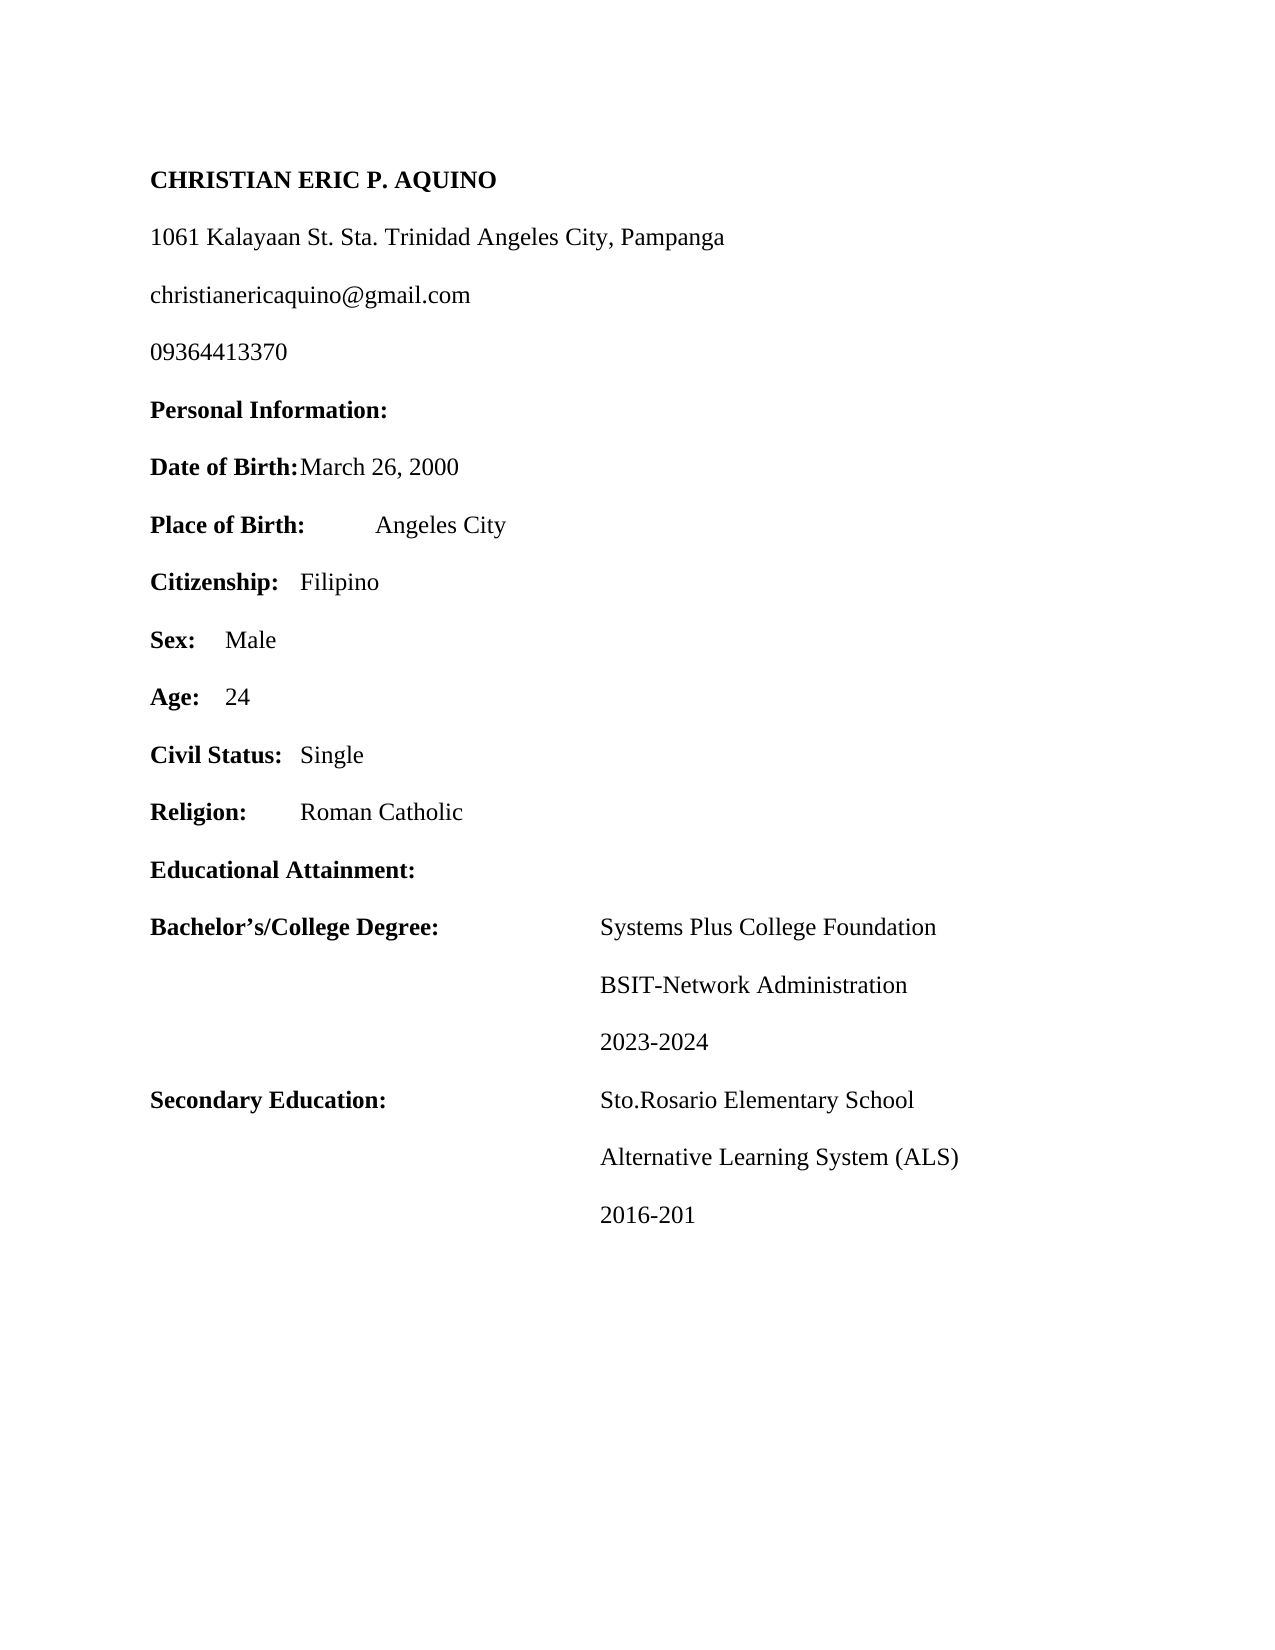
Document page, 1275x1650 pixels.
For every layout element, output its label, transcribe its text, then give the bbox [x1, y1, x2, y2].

text CHRISTIAN ERIC P. AQUINO 1061 Kalayaan St. Sta. Trinidad Angeles City, Pampanga christianericaquino@gmail.com 09364413370 Personal Information: Date of Birth: March 26, 2000 Place of Birth: Angeles City Citizenship: Filipino Sex: Male Age: 24 Civil Status: Single Religion: Roman Catholic Educational Attainment: Bachelor’s/College Degree: Systems Plus College Foundation BSIT-Network Administration 2023-2024 Secondary Education: Sto.Rosario Elementary School Alternative Learning System (ALS) 2016-201 [150, 165, 1125, 1228]
